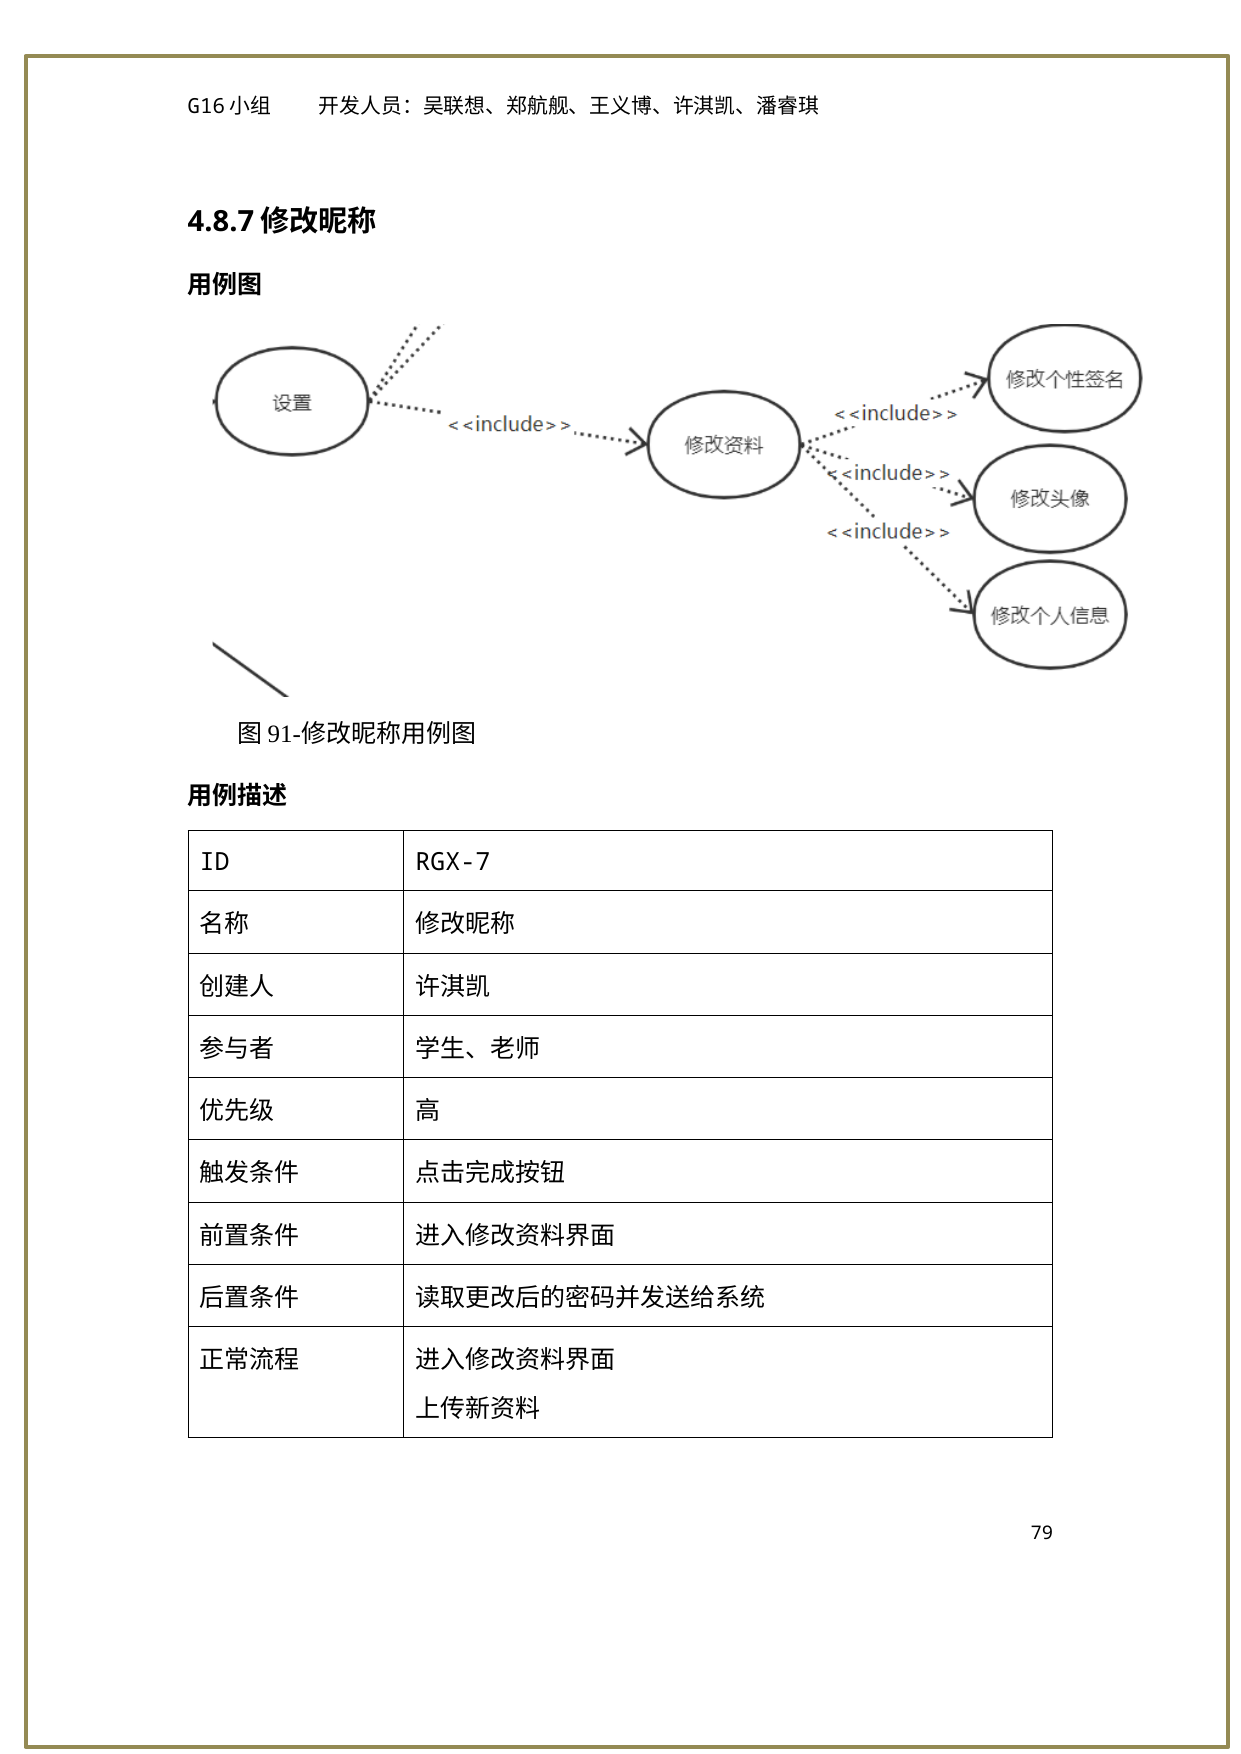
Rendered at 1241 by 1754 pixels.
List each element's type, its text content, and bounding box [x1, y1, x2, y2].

subtitle 用例图 [187, 264, 1053, 301]
table_cell 后置条件 [189, 1265, 403, 1326]
table_cell 学生、老师 [404, 1016, 1052, 1077]
table_cell 优先级 [189, 1078, 403, 1139]
table_cell 名称 [189, 891, 403, 952]
table_cell 正常流程 [189, 1327, 403, 1437]
table_cell 许淇凯 [404, 954, 1052, 1015]
table_cell 高 [404, 1078, 1052, 1139]
table_cell 前置条件 [189, 1203, 403, 1264]
table_header ID [189, 831, 403, 890]
table_cell 创建人 [189, 954, 403, 1015]
table_header RGX-7 [404, 831, 1052, 890]
table_cell 参与者 [189, 1016, 403, 1077]
subtitle 4.8.7修改昵称 [187, 197, 1053, 239]
table_cell 点击完成按钮 [404, 1140, 1052, 1202]
table_cell 触发条件 [189, 1140, 403, 1202]
picture [212, 324, 1183, 697]
text 图91-修改昵称用例图 [187, 709, 1053, 751]
table_cell 读取更改后的密码并发送给系统 [404, 1265, 1052, 1326]
table_cell 进入修改资料界面 [404, 1203, 1052, 1264]
subtitle 用例描述 [187, 776, 1053, 812]
table_cell 修改昵称 [404, 891, 1052, 952]
table_cell 进入修改资料界面 上传新资料 点击完成 [404, 1327, 1052, 1437]
